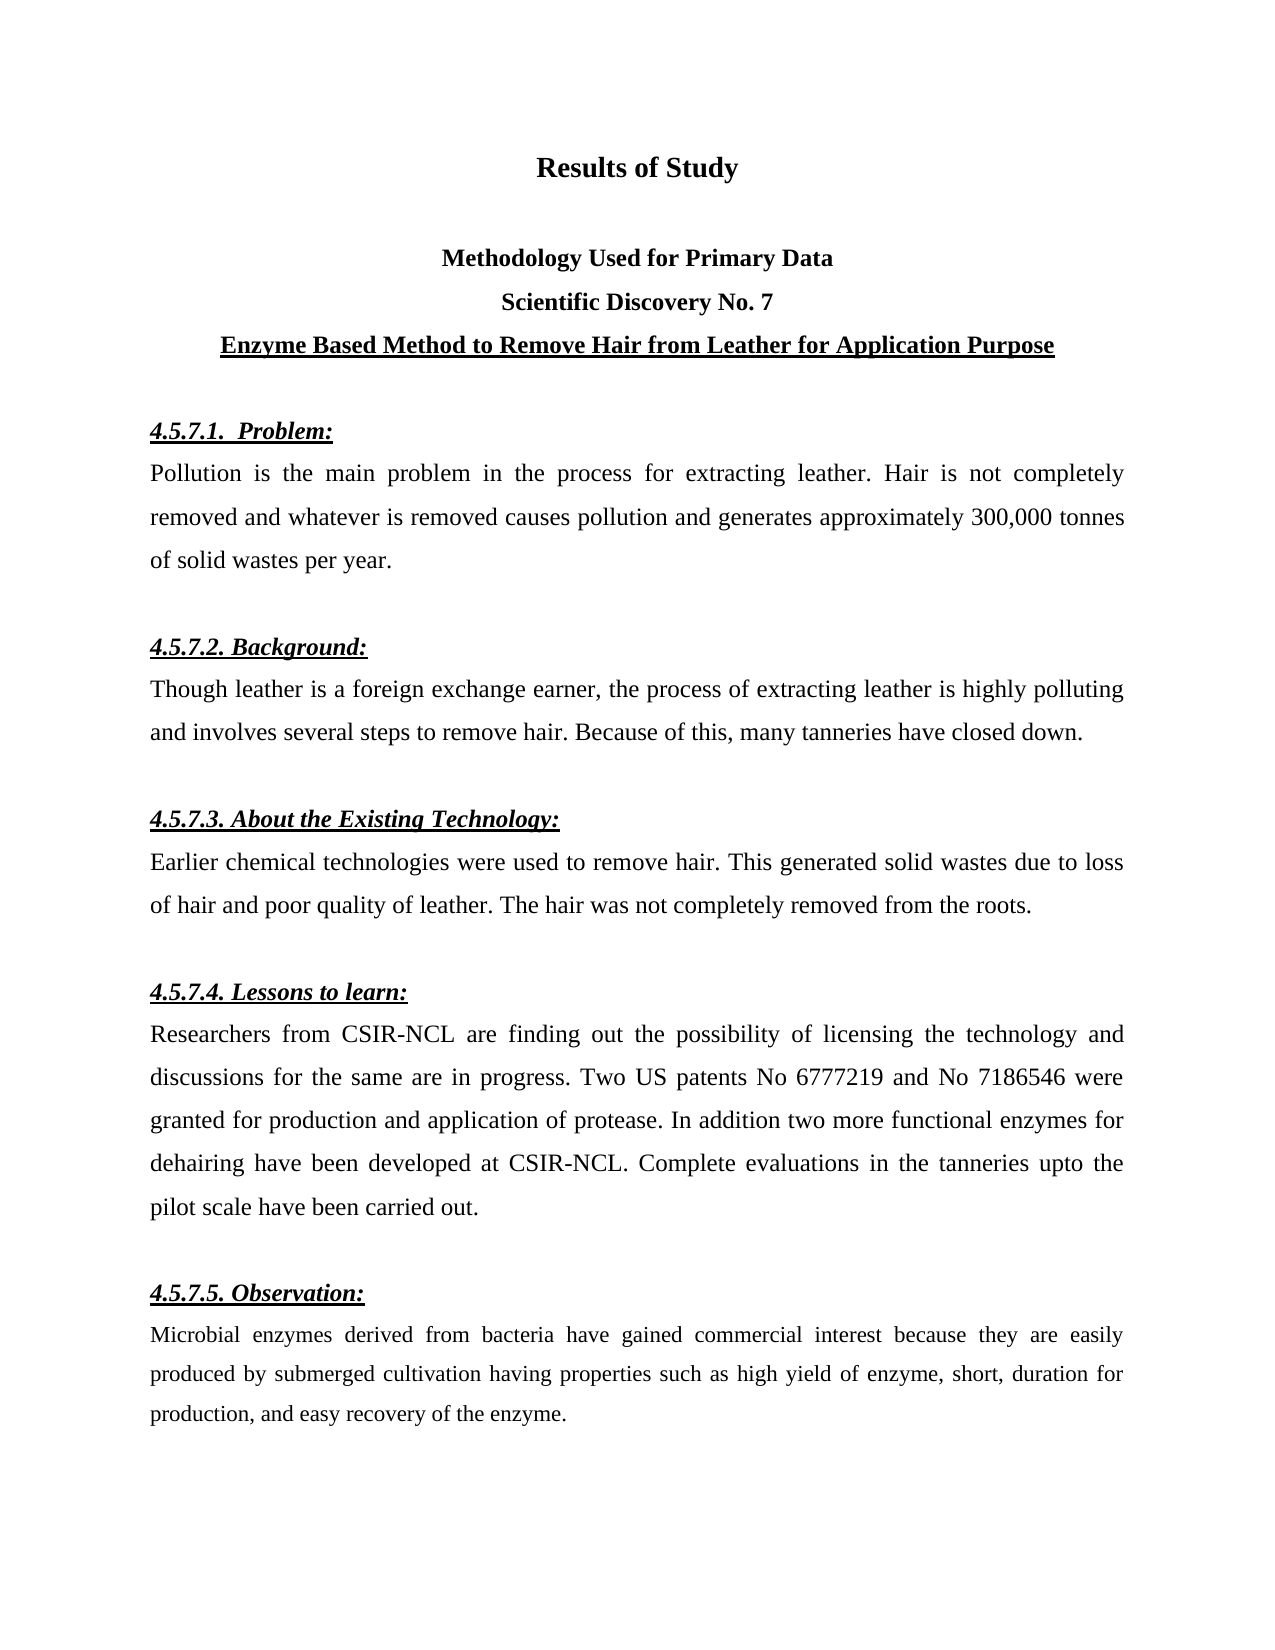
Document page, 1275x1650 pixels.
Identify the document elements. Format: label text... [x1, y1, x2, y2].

text Though leather is a foreign exchange earner, the process of extracting leather is highly polluting and involves several steps to remove hair. Because of this, many tanneries have closed down. [150, 674, 1126, 746]
subtitle Lessons to learn: [150, 977, 1148, 1005]
subtitle Observation: [150, 1278, 1148, 1307]
text Pollution is the main problem in the process for extracting leather. Hair is not completely removed and whatever is removed causes pollution and generates approximately 300,000 tonnes of solid wastes per year. [150, 458, 1126, 573]
text Earlier chemical technologies were used to remove hair. This generated solid wastes due to loss of hair and poor quality of leather. The hair was not completely removed from the roots. [150, 847, 1125, 919]
text Microbial enzymes derived from bacteria have gained commercial interest because they are easily produced by submerged cultivation having properties such as high yield of enzyme, short, duration for production, and easy recovery of the enzyme. [150, 1321, 1126, 1426]
text Enzyme Based Method to Remove Hair from Leather for Application Purpose [218, 330, 1057, 358]
subtitle Problem: [150, 416, 1148, 445]
subtitle Methodology Used for Primary Data Scientific Discovery No. 7 [441, 243, 833, 315]
text Researchers from CSIR-NCL are finding out the possibility of licensing the technology and discussions for the same are in progress. Two US patents No 6777219 and No 7186546 were granted for production and application of protease. In addition two more functional enzymes for dehairing have been developed at CSIR-NCL. Complete evaluations in the tanneries upto the pilot scale have been carried out. [150, 1019, 1125, 1220]
subtitle Background: [150, 632, 1148, 660]
subtitle Results of Study [265, 150, 1010, 183]
subtitle About the Existing Technology: [150, 804, 1148, 833]
